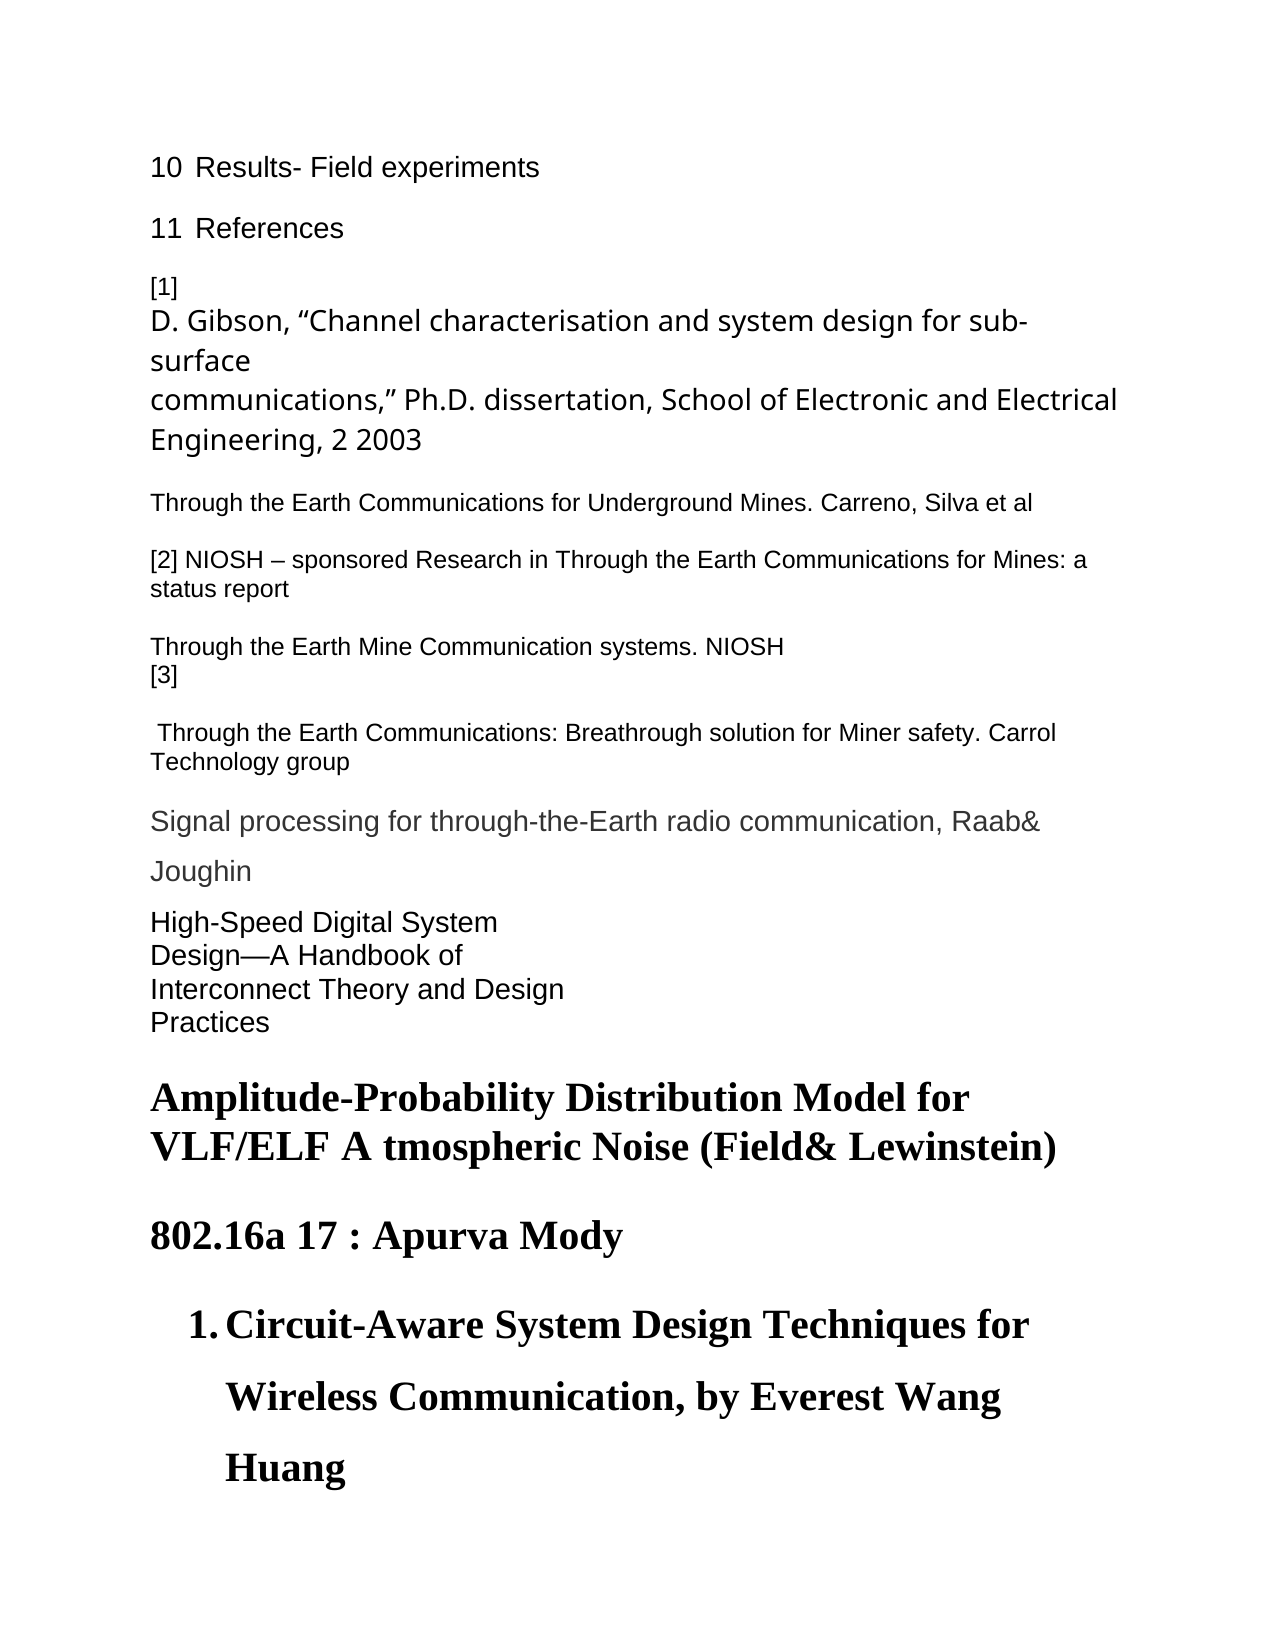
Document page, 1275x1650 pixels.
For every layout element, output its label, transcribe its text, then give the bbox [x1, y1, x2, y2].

text VLF/ELF A tmospheric Noise (Field& Lewinstein) [150, 1120, 1125, 1169]
text Interconnect Theory and Design [150, 972, 1125, 1005]
text 802.16a 17 : Apurva Mody [150, 1211, 1125, 1258]
text [1] [150, 271, 1125, 300]
text [3] [150, 660, 1125, 689]
text Through the Earth Mine Communication systems. NIOSH [150, 631, 1125, 660]
text [2] NIOSH – sponsored Research in Through the Earth Communications for Mines: a status report [150, 545, 1125, 603]
text High-Speed Digital System [150, 904, 1125, 938]
text Design—A Handbook of [150, 938, 1125, 972]
subtitle References [150, 211, 1125, 244]
text D. Gibson, “Channel characterisation and system design for sub-surface [150, 300, 1125, 379]
text communications,” Ph.D. dissertation, School of Electronic and Electrical [150, 379, 1125, 419]
text Through the Earth Communications for Underground Mines. Carreno, Silva et al [150, 488, 1125, 516]
text Engineering, 2 2003 [150, 419, 1125, 459]
list Circuit-Aware System Design Techniques for Wireless Communication, by Everest Wang Huang [187, 1299, 1125, 1491]
text Amplitude-Probability Distribution Model for [150, 1072, 1125, 1120]
subtitle Results- Field experiments [150, 150, 1125, 183]
subtitle Signal processing for through-the-Earth radio communication, Raab& Joughin [150, 804, 1109, 888]
text Through the Earth Communications: Breathrough solution for Miner safety. Carrol Technology group [150, 718, 1125, 775]
text Practices [150, 1005, 1125, 1039]
